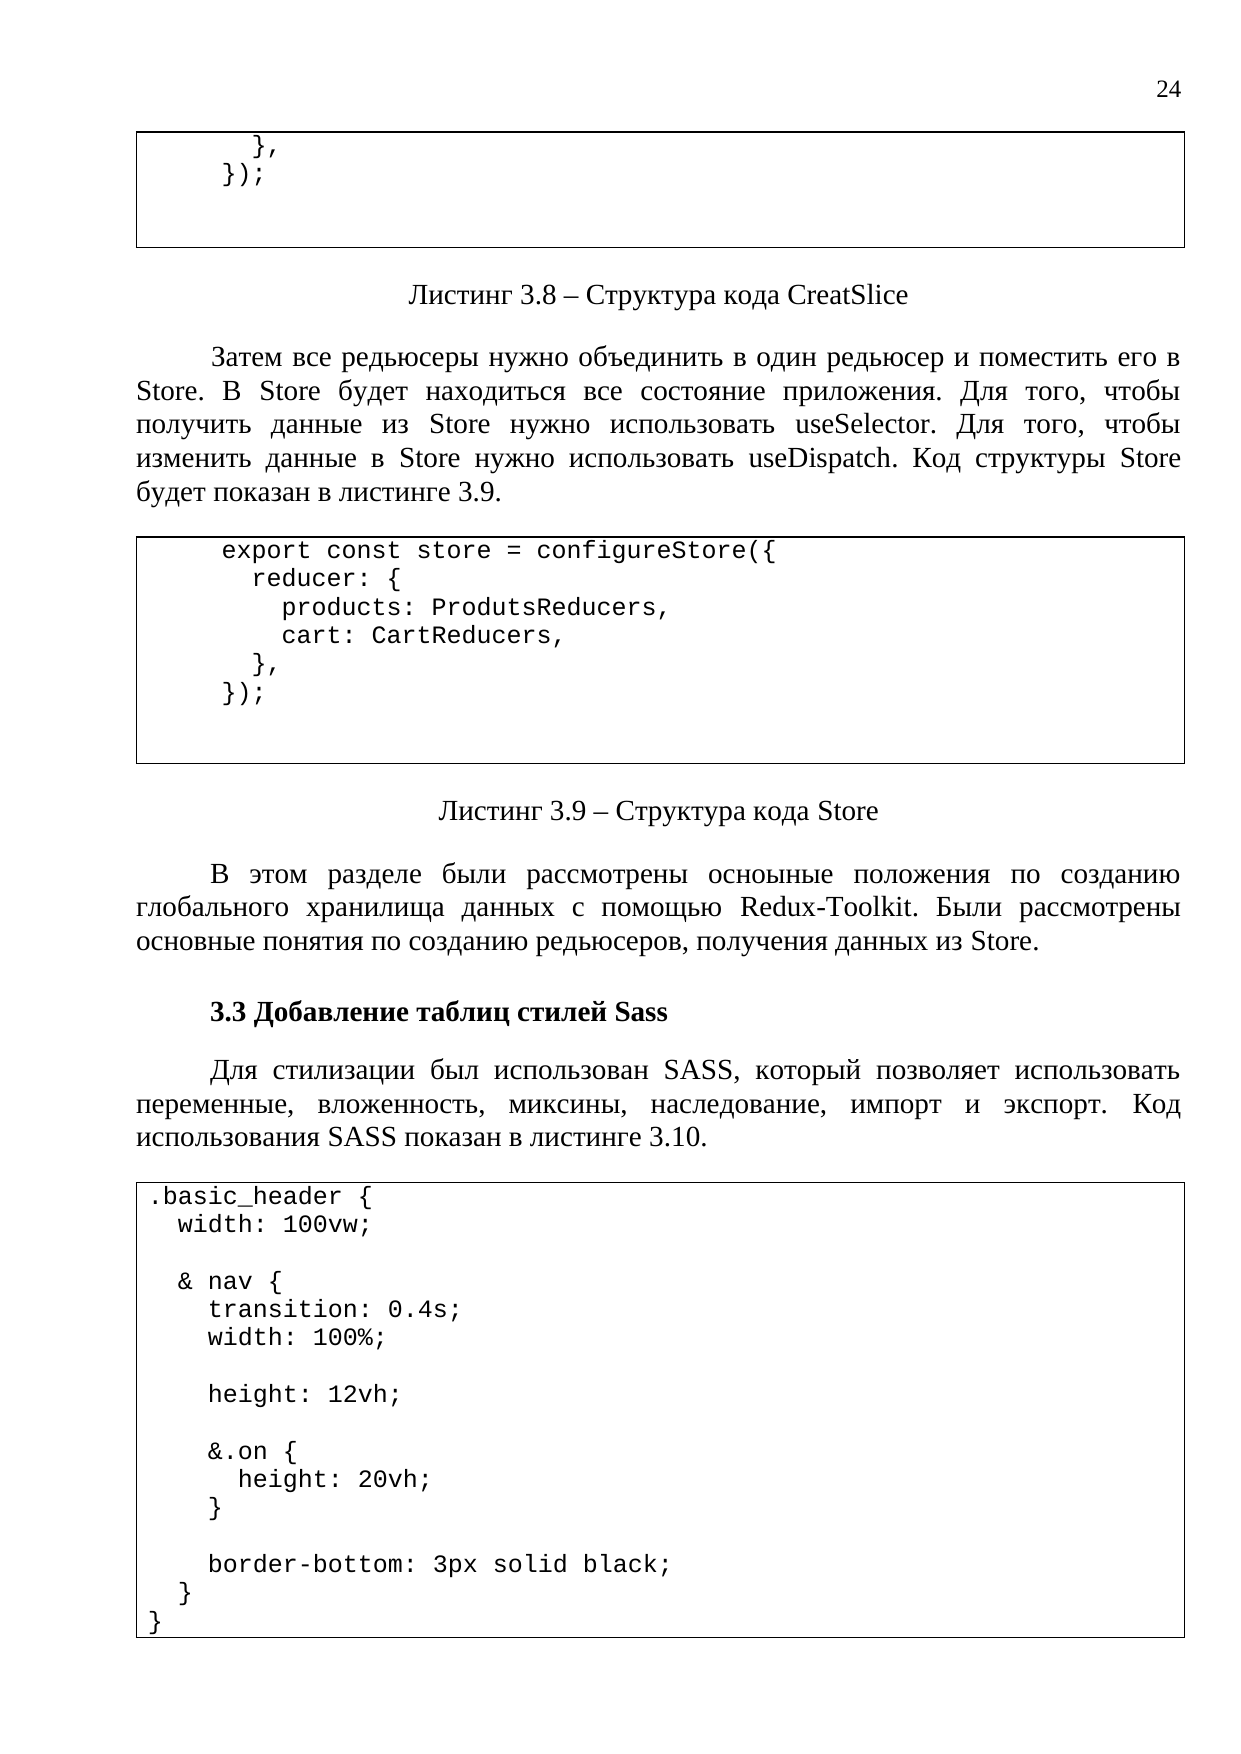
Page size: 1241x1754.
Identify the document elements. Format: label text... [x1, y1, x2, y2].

text Затем все редьюсеры нужно объединить в один редьюсер и поместить его в Store. В Store будет находиться все состояние приложения. Для того, чтобы получить данные из Store нужно использовать useSelector. Для того, чтобы изменить данные в Store нужно использовать useDispatch. Код структуры Store будет показан в листинге 3.9. [136, 339, 1181, 507]
text Листинг 3.8 – Структура кода CreatSlice [136, 277, 1181, 310]
table_header export const store = configureStore({ reducer: { products: ProdutsReducers, cart: CartReducers, }, }); [137, 538, 1184, 763]
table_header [137, 1183, 1184, 1637]
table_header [137, 133, 1184, 247]
text В этом разделе были рассмотрены осноыные положения по созданию глобального хранилища данных с помощью Redux-Toolkit. Были рассмотрены основные понятия по созданию редьюсеров, получения данных из Store. [136, 856, 1181, 956]
text Листинг 3.9 – Структура кода Store [136, 793, 1181, 827]
subtitle 3.3 Добавление таблиц стилей Sass [136, 994, 1181, 1027]
text Для стилизации был использован SASS, который позволяет использовать переменные, вложенность, миксины, наследование, импорт и экспорт. Код использования SASS показан в листинге 3.10. [136, 1052, 1181, 1153]
